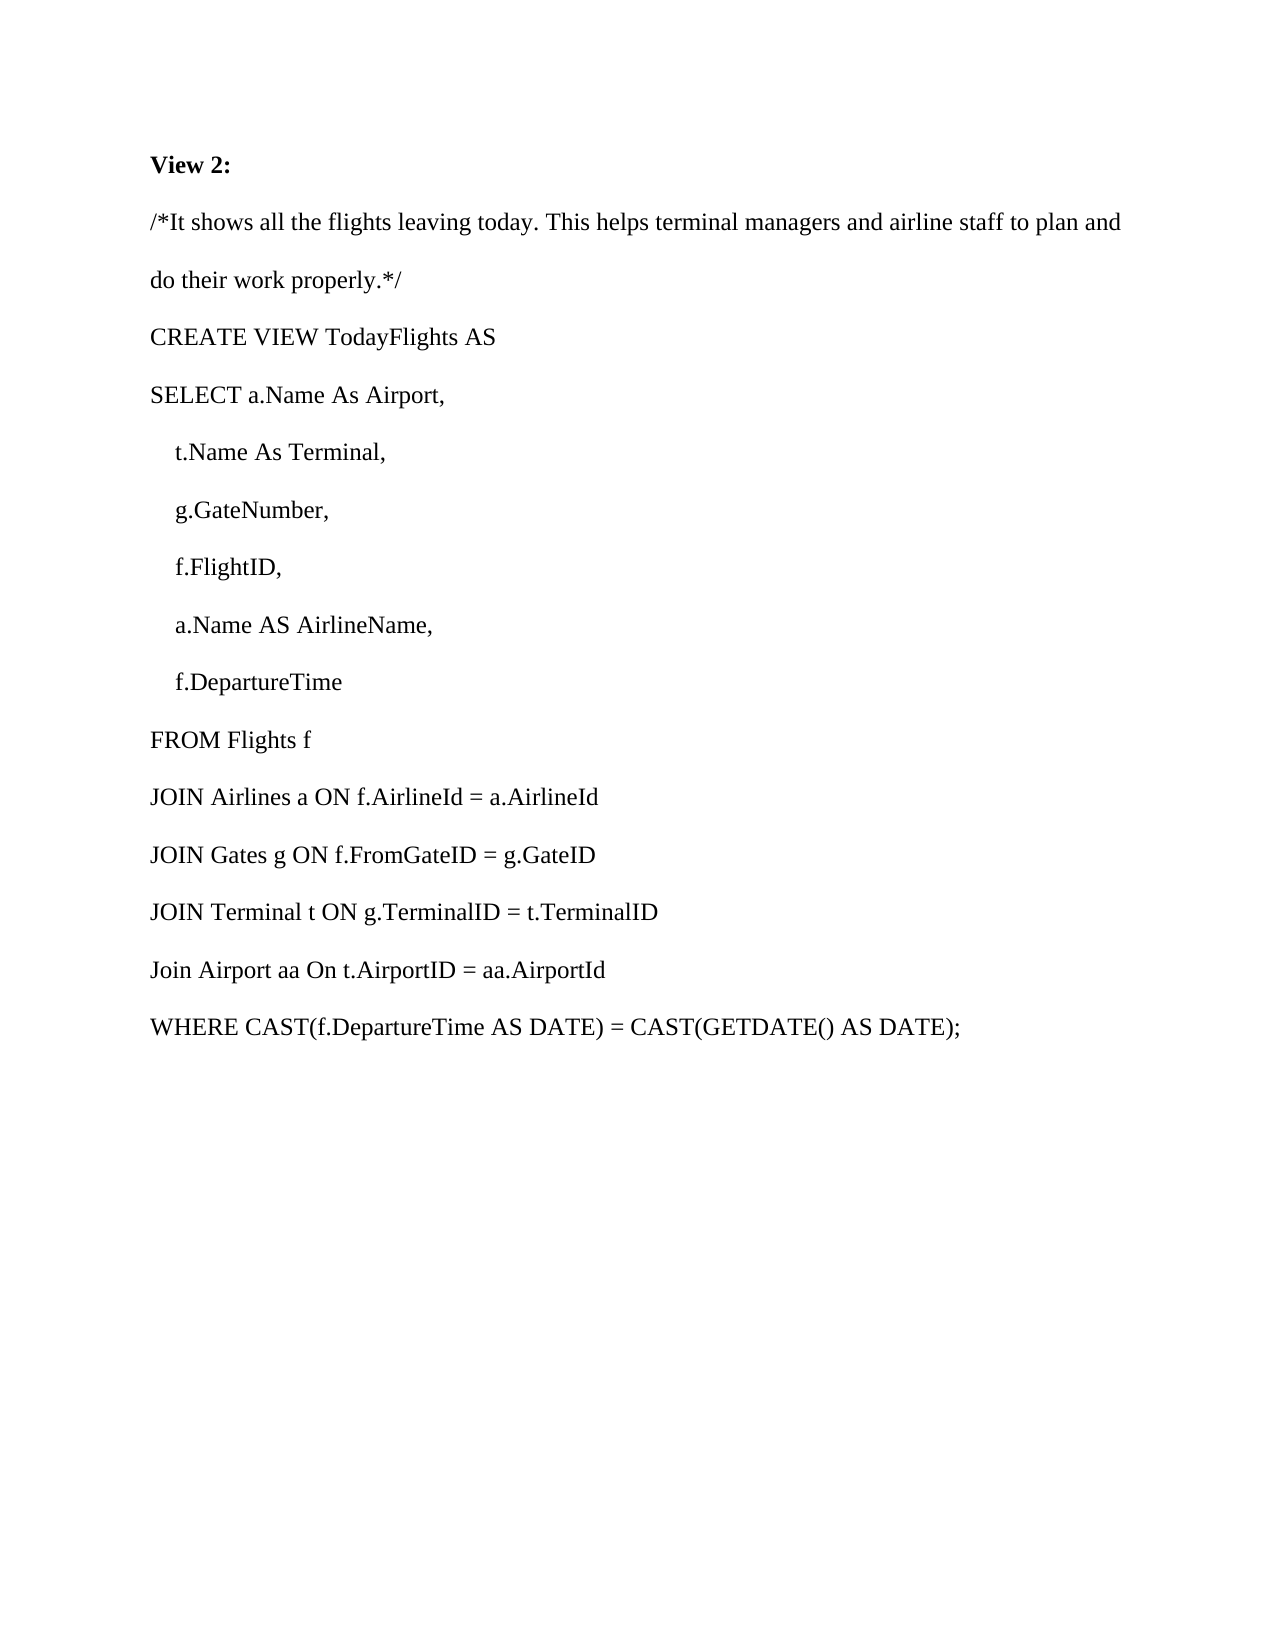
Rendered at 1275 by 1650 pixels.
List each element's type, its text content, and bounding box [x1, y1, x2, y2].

list /*It shows all the flights leaving today. This helps terminal managers and airline staff to plan and do their work properly.*/ CREATE VIEW TodayFlights AS SELECT a.Name As Airport, t.Name As Terminal, g.GateNumber, f.FlightID, a.Name AS AirlineName, f.DepartureTime FROM Flights f JOIN Airlines a ON f.AirlineId = a.AirlineId JOIN Gates g ON f.FromGateID = g.GateID JOIN Terminal t ON g.TerminalID = t.TerminalID Join Airport aa On t.AirportID = aa.AirportId WHERE CAST(f.DepartureTime AS DATE) = CAST(GETDATE() AS DATE); [150, 207, 1125, 1041]
list View 2: [150, 150, 1125, 179]
